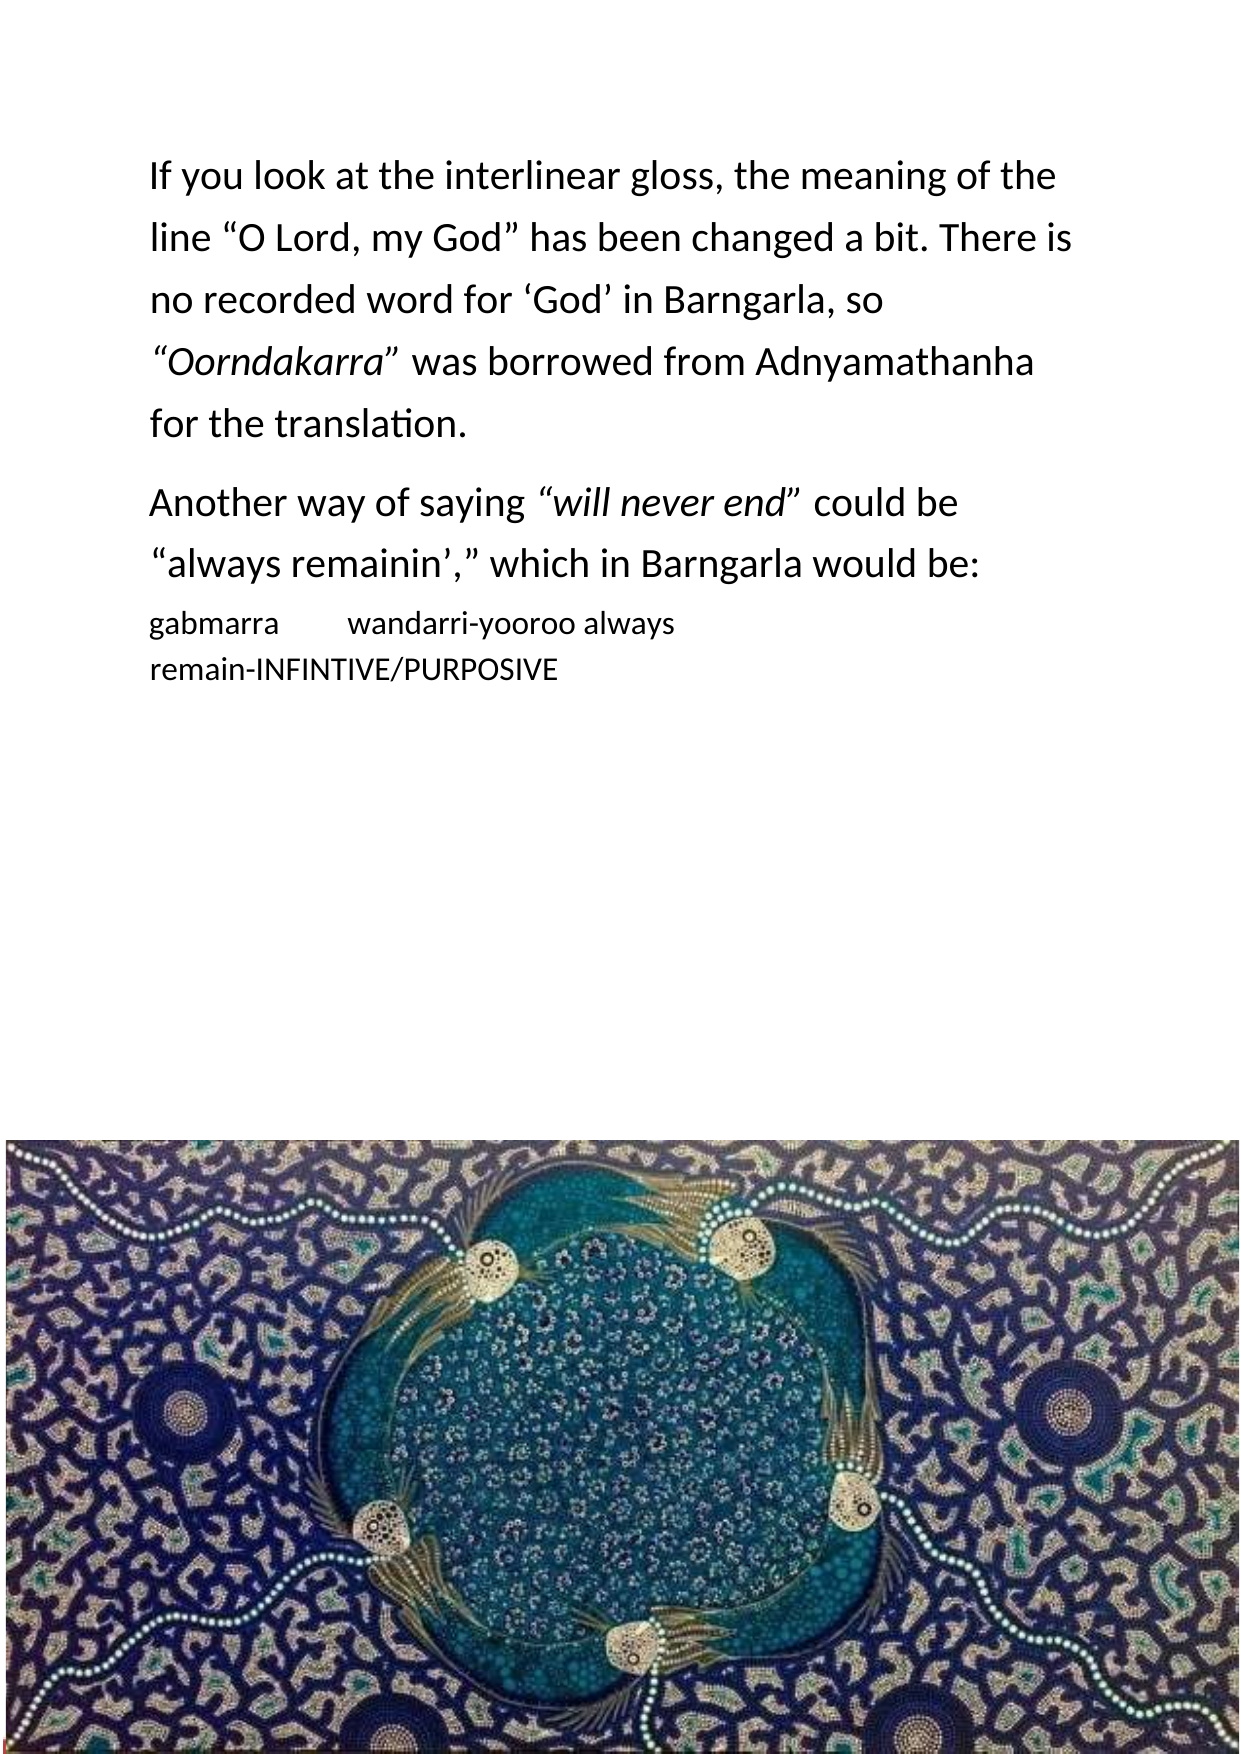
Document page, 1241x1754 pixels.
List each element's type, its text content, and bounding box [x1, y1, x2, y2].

text gabmarra wandarri-yooroo always remain-INFINTIVE/PURPOSIVE [148, 602, 828, 689]
picture [2, 1140, 1240, 1754]
text If you look at the interlinear gloss, the meaning of the line “O Lord, my God” has been changed a bit. There is no recorded word for ‘God’ in Barngarla, so “Oorndakarra” was borrowed from Adnyamathanha for the translation. [148, 149, 1089, 448]
text Another way of saying “will never end” could be “always remainin’,” which in Barngarla would be: [148, 476, 1089, 588]
